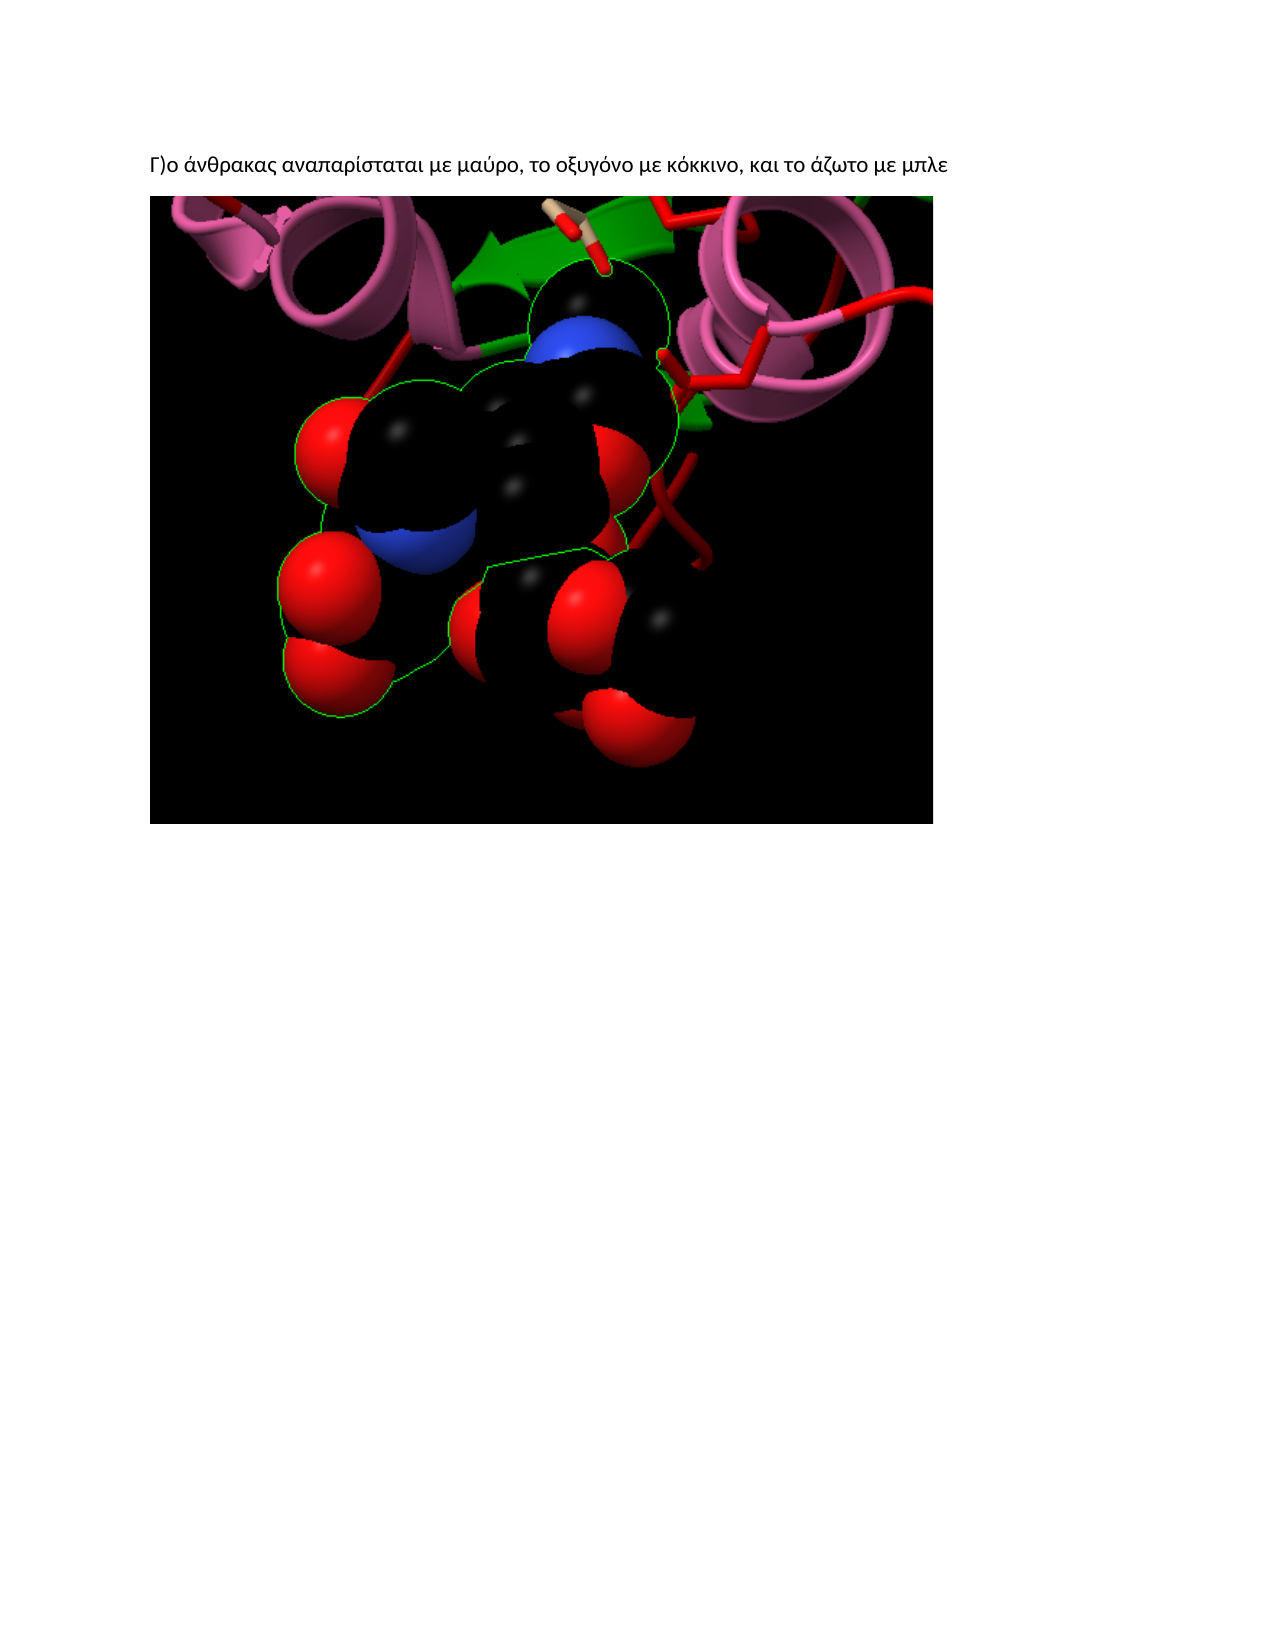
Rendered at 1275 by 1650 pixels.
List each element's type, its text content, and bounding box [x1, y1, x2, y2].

picture [150, 196, 934, 824]
text Γ)ο άνθρακας αναπαρίσταται με μαύρο, το οξυγόνο με κόκκινο, και το άζωτο με μπλε [150, 150, 1125, 178]
